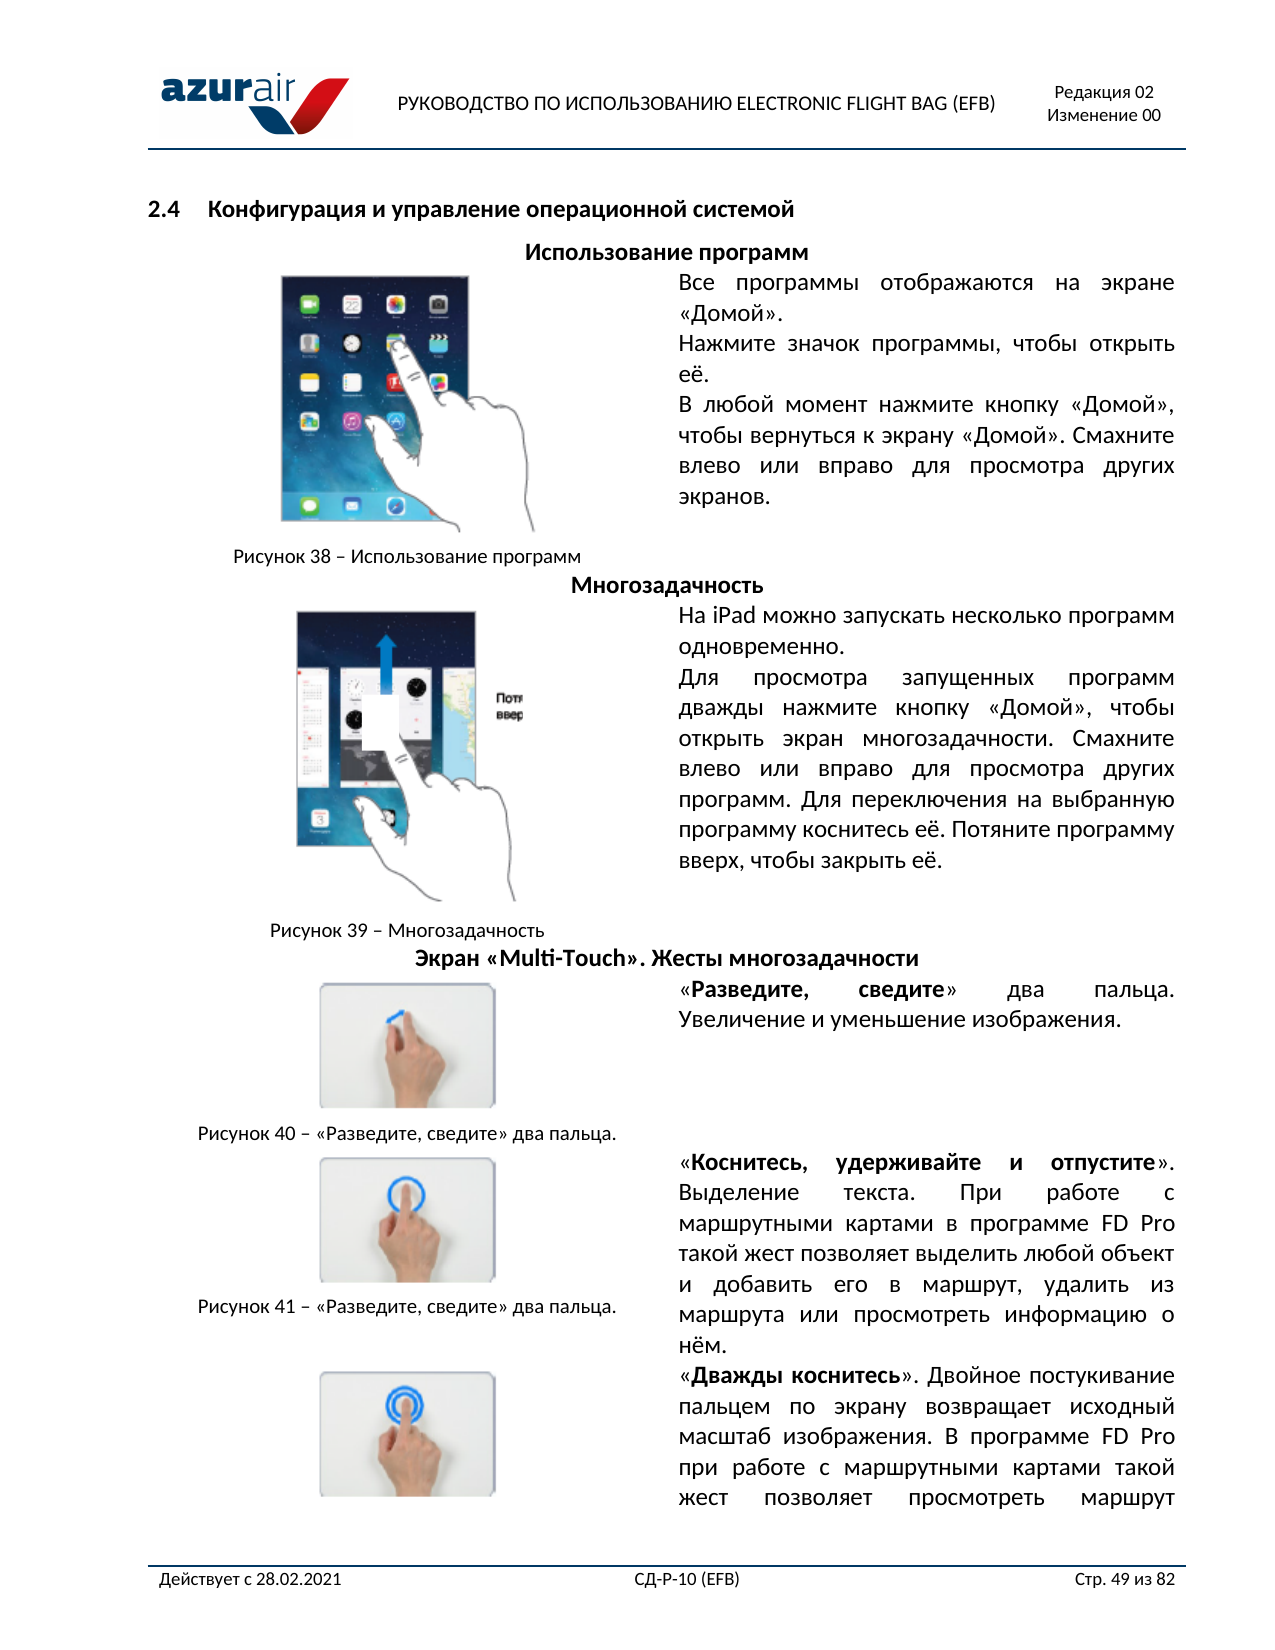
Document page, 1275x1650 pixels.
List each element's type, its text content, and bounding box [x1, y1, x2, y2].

table_cell Экран «Multi-Touch». Жесты многозадачности [148, 943, 1186, 973]
table_cell На iPad можно запускать несколько программ одновременно. Для просмотра запущенных программ дважды нажмите кнопку «Домой», чтобы открыть экран многозадачности. Смахните влево или вправо для просмотра других программ. Для переключения на выбранную программу коснитесь её. Потяните программу вверх, чтобы закрыть её. [667, 600, 1186, 942]
table_cell «Разведите, сведите» два пальца. Увеличение и уменьшение изображения. [667, 973, 1186, 1146]
table_cell Многозадачность [148, 569, 1186, 600]
table_cell Рисунок 42 – «Дважды коснитесь». [148, 1359, 667, 1512]
table_cell Все программы отображаются на экране «Домой». Нажмите значок программы, чтобы открыть её. В любой момент нажмите кнопку «Домой», чтобы вернуться к экрану «Домой». Смахните влево или вправо для просмотра других экранов. [667, 266, 1186, 569]
table_header Использование программ [148, 236, 1186, 266]
table_cell Рисунок 39 – Многозадачность [148, 600, 667, 942]
table_cell Рисунок 40 – «Разведите, сведите» два пальца. [148, 973, 667, 1146]
picture [158, 67, 353, 139]
table_cell Рисунок 38 – Использование программ [148, 266, 667, 569]
table_cell Рисунок 41 – «Разведите, сведите» два пальца. [148, 1146, 667, 1359]
table_cell «Коснитесь, удерживайте и отпустите». Выделение текста. При работе с маршрутными картами в программе FD Pro такой жест позволяет выделить любой объект и добавить его в маршрут, удалить из маршрута или просмотреть информацию о нём. [667, 1146, 1186, 1359]
subtitle Конфигурация и управление операционной системой [148, 193, 1186, 223]
